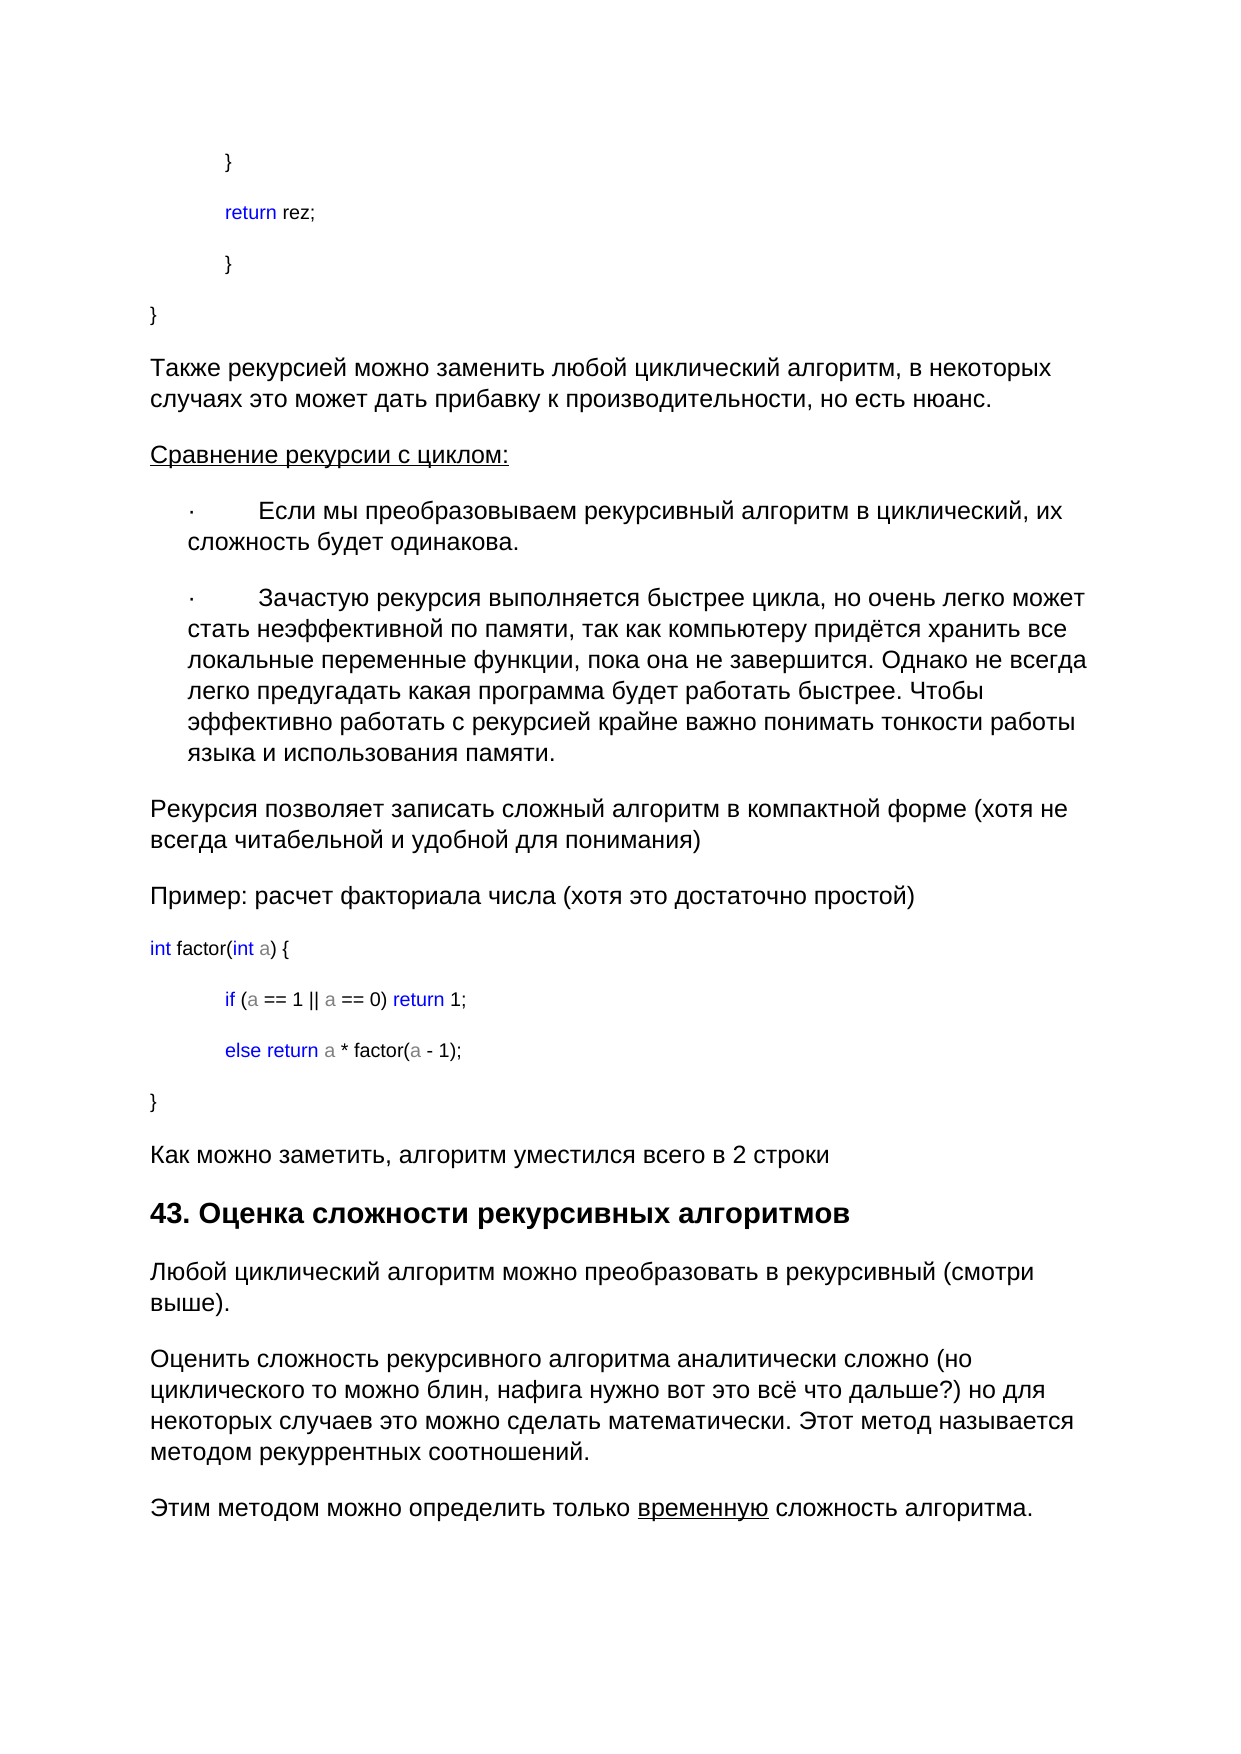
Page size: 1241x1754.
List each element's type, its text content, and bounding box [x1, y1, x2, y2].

text Оценить сложность рекурсивного алгоритма аналитически сложно (но циклического то можно блин, нафига нужно вот это всё что дальше?) но для некоторых случаев это можно сделать математически. Этот метод называется методом рекуррентных соотношений. [150, 1344, 1090, 1466]
text Также рекурсией можно заменить любой циклический алгоритм, в некоторых случаях это может дать прибавку к производительности, но есть нюанс. [150, 353, 1090, 412]
text · Если мы преобразовываем рекурсивный алгоритм в циклический, их сложность будет одинакова. [187, 496, 1090, 556]
text return rez; [150, 201, 1090, 224]
text Как можно заметить, алгоритм уместился всего в 2 строки [150, 1140, 1090, 1168]
text } [150, 1090, 1090, 1113]
text } [150, 303, 1090, 326]
text int factor(int a) { [150, 937, 1090, 960]
text Сравнение рекурсии с циклом: [150, 440, 1090, 468]
text if (a == 1 || a == 0) return 1; [150, 988, 1090, 1011]
text Этим методом можно определить только временную сложность алгоритма. [150, 1493, 1090, 1522]
text else return a * factor(a - 1); [150, 1039, 1090, 1062]
text } [150, 252, 1090, 275]
text · Зачастую рекурсия выполняется быстрее цикла, но очень легко может стать неэффективной по памяти, так как компьютеру придётся хранить все локальные переменные функции, пока она не завершится. Однако не всегда легко предугадать какая программа будет работать быстрее. Чтобы эффективно работать с рекурсией крайне важно понимать тонкости работы языка и использования памяти. [187, 583, 1090, 767]
text Любой циклический алгоритм можно преобразовать в рекурсивный (смотри выше). [150, 1257, 1090, 1317]
text Рекурсия позволяет записать сложный алгоритм в компактной форме (хотя не всегда читабельной и удобной для понимания) [150, 794, 1090, 854]
text 43. Оценка сложности рекурсивных алгоритмов [150, 1196, 1090, 1229]
text } [150, 150, 1090, 173]
text Пример: расчет факториала числа (хотя это достаточно простой) [150, 881, 1090, 910]
